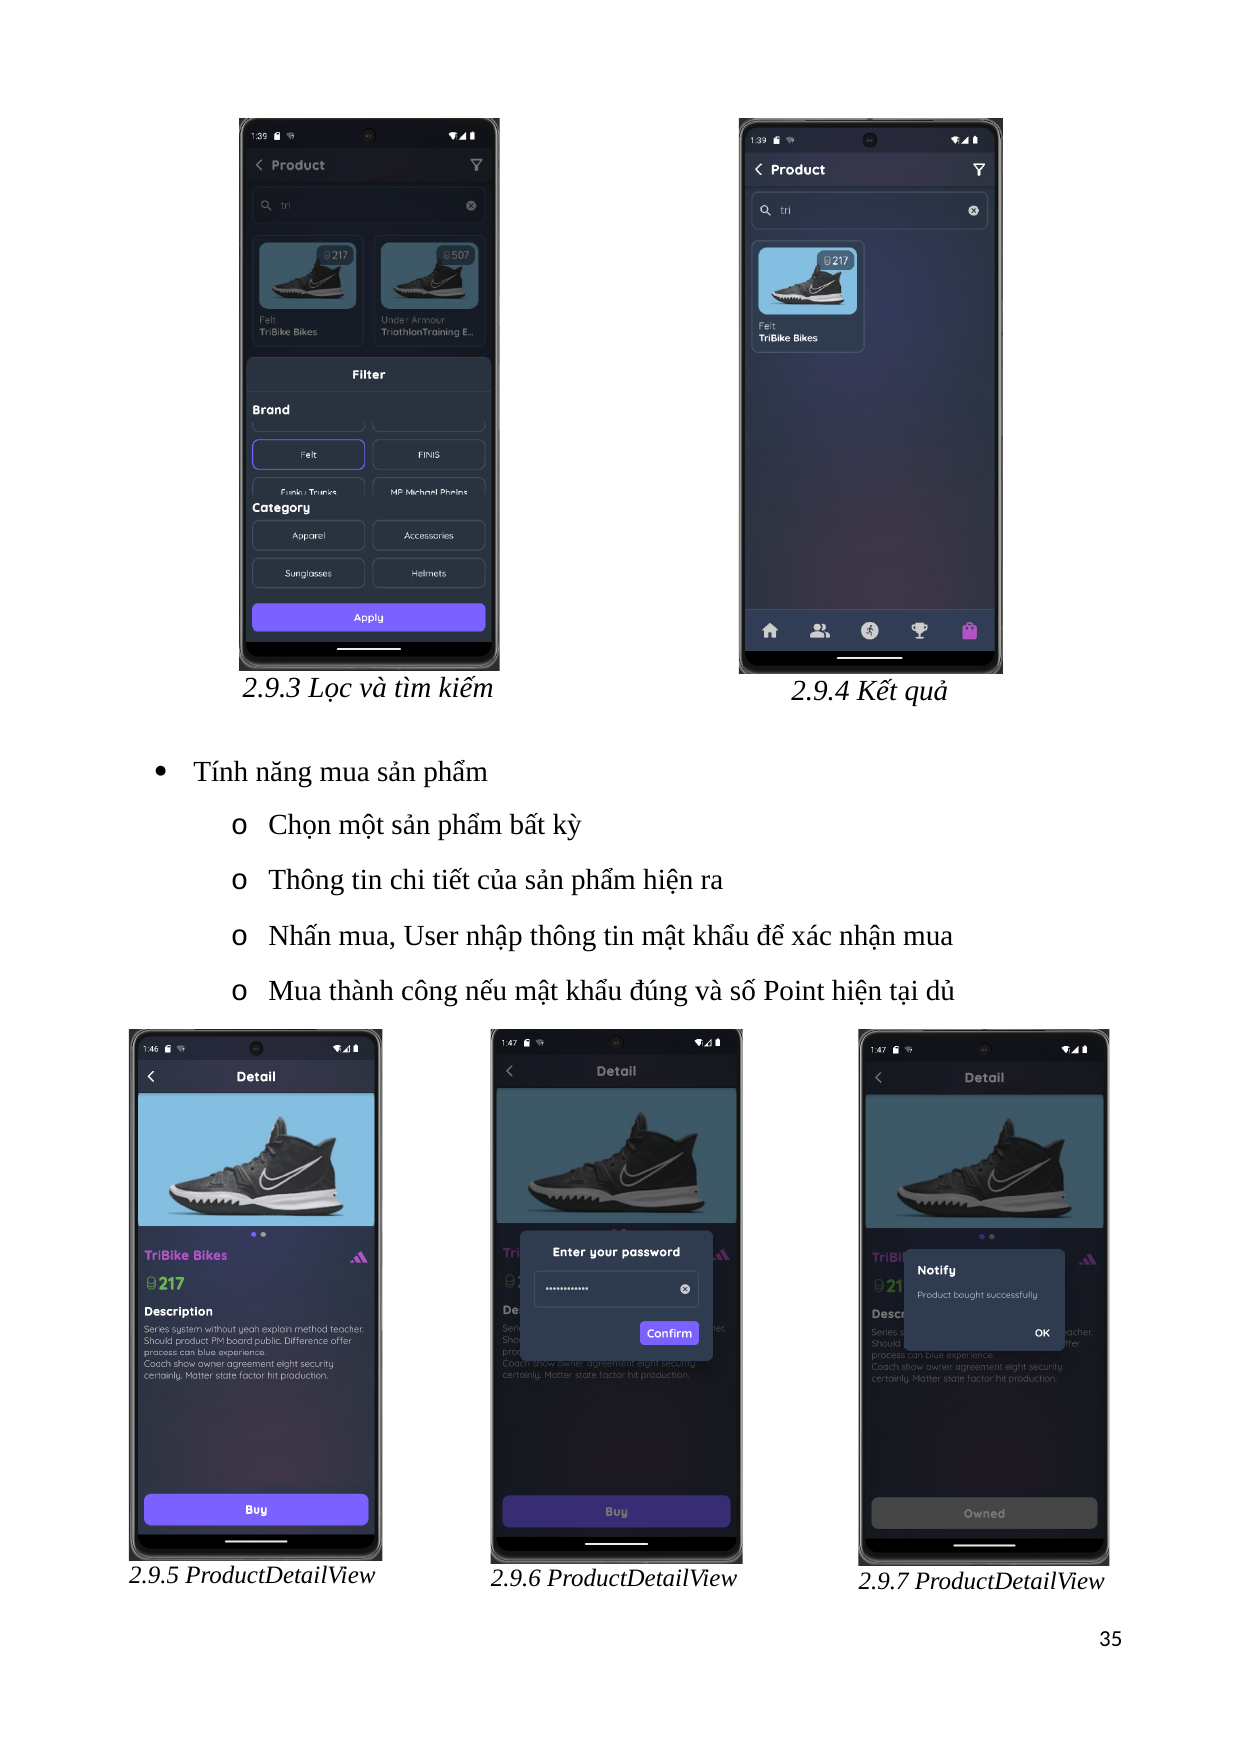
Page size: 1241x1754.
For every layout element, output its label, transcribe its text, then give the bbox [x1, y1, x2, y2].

list Tính năng mua sản phẩm [156, 754, 1122, 788]
picture [858, 1029, 1110, 1566]
table_header 2.9.5 ProductDetailView [118, 1029, 479, 1594]
list Thông tin chi tiết của sản phẩm hiện ra [231, 862, 1122, 898]
table_header 2.9.3 Lọc và tìm kiếm [119, 118, 620, 754]
list Chọn một sản phẩm bất kỳ [231, 807, 1122, 843]
picture [128, 1029, 383, 1561]
table_header 2.9.7 ProductDetailView [847, 1029, 1212, 1594]
picture [239, 118, 500, 671]
picture [490, 1029, 743, 1564]
list Mua thành công nếu mật khẩu đúng và số Point hiện tại dủ [231, 973, 1122, 1009]
table_header 2.9.4 Kết quả [620, 118, 1122, 754]
picture [738, 118, 1003, 674]
list Nhấn mua, User nhập thông tin mật khẩu để xác nhận mua [231, 918, 1122, 954]
table_header 2.9.6 ProductDetailView [479, 1029, 847, 1594]
